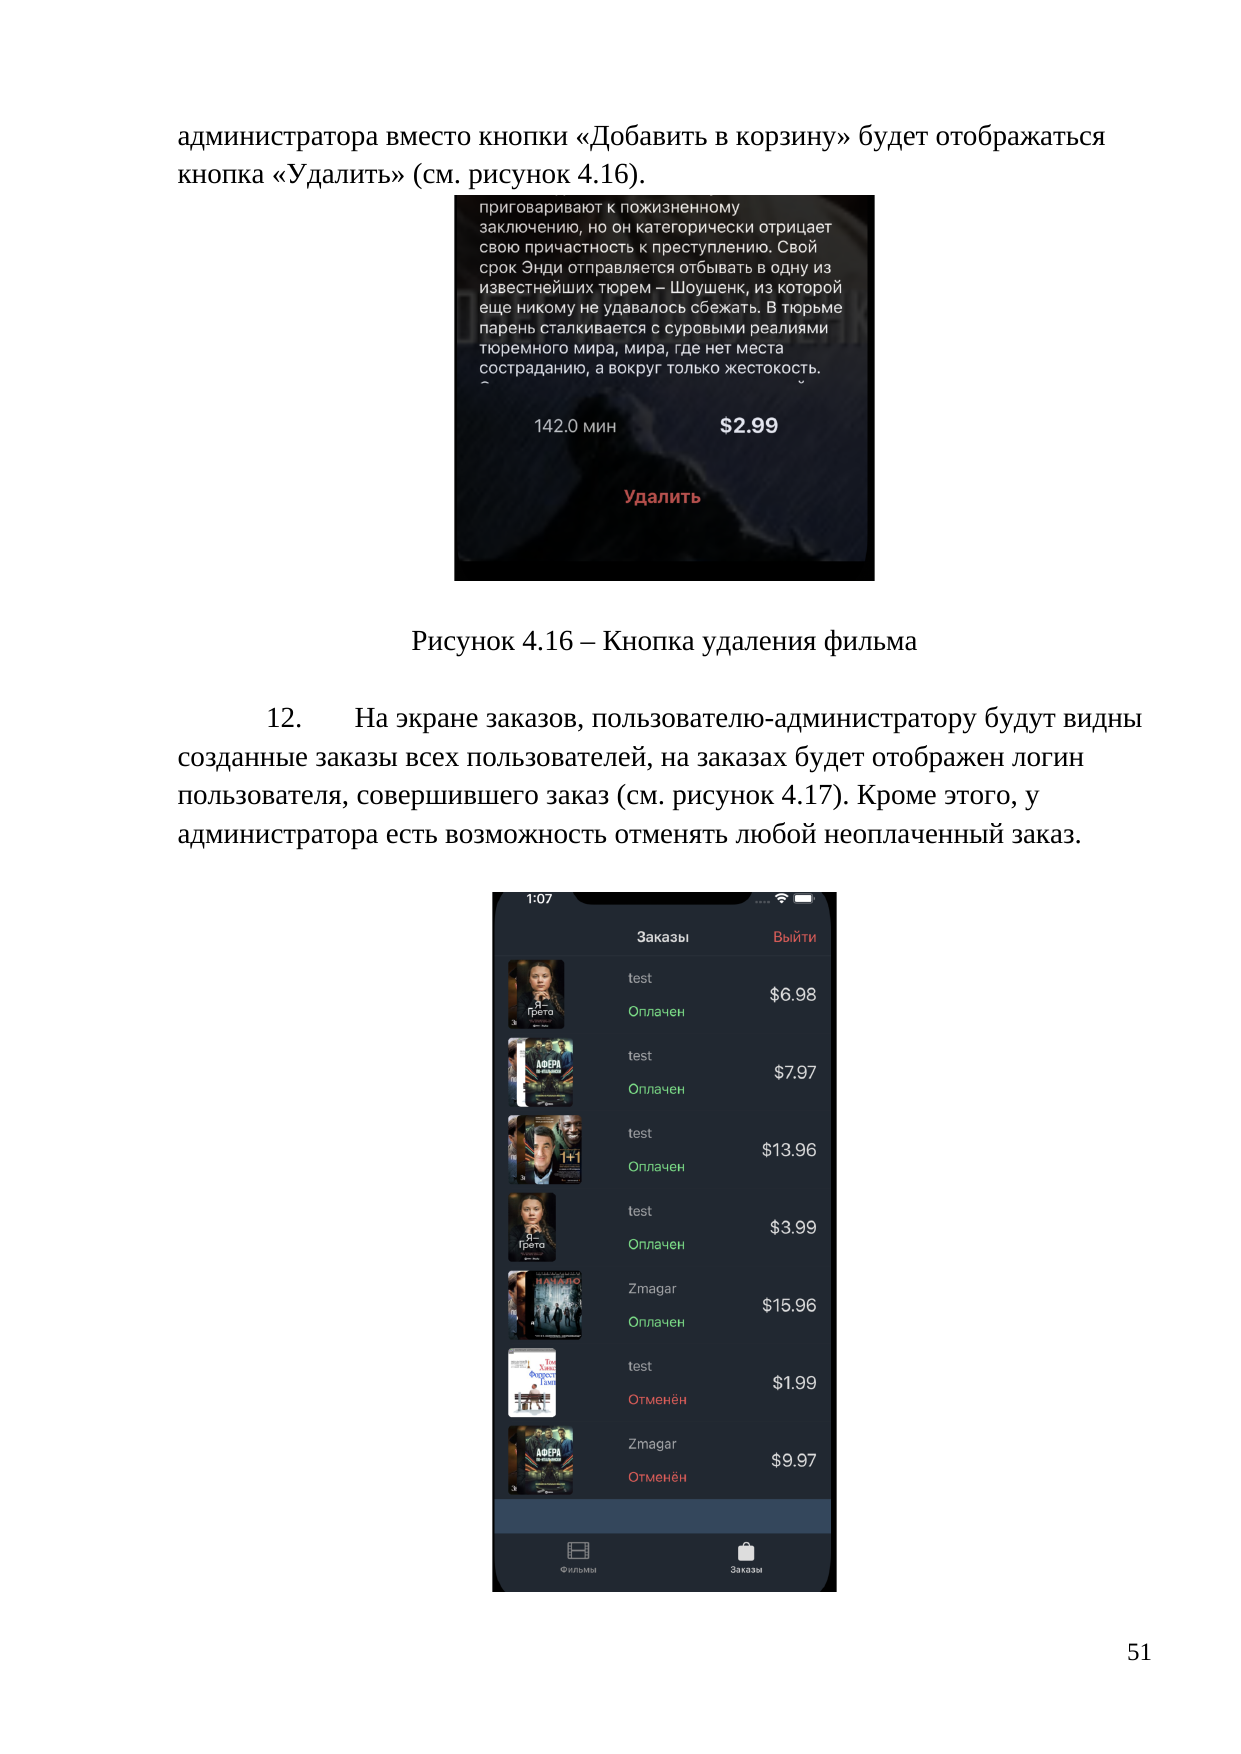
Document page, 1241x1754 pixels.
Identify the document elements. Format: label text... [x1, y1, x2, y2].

text Рисунок 4.16 – Кнопка удаления фильма [177, 623, 1152, 657]
picture [454, 195, 875, 581]
picture [492, 892, 837, 1592]
list На экране заказов, пользователю-администратору будут видны [266, 700, 1152, 734]
text администратора вместо кнопки «Добавить в корзину» будет отображаться кнопка «Удалить» (см. рисунок 4.16). [177, 118, 1152, 190]
text созданные заказы всех пользователей, на заказах будет отображен логин пользователя, совершившего заказ (см. рисунок 4.17). Кроме этого, у администратора есть возможность отменять любой неоплаченный заказ. [177, 739, 1152, 849]
